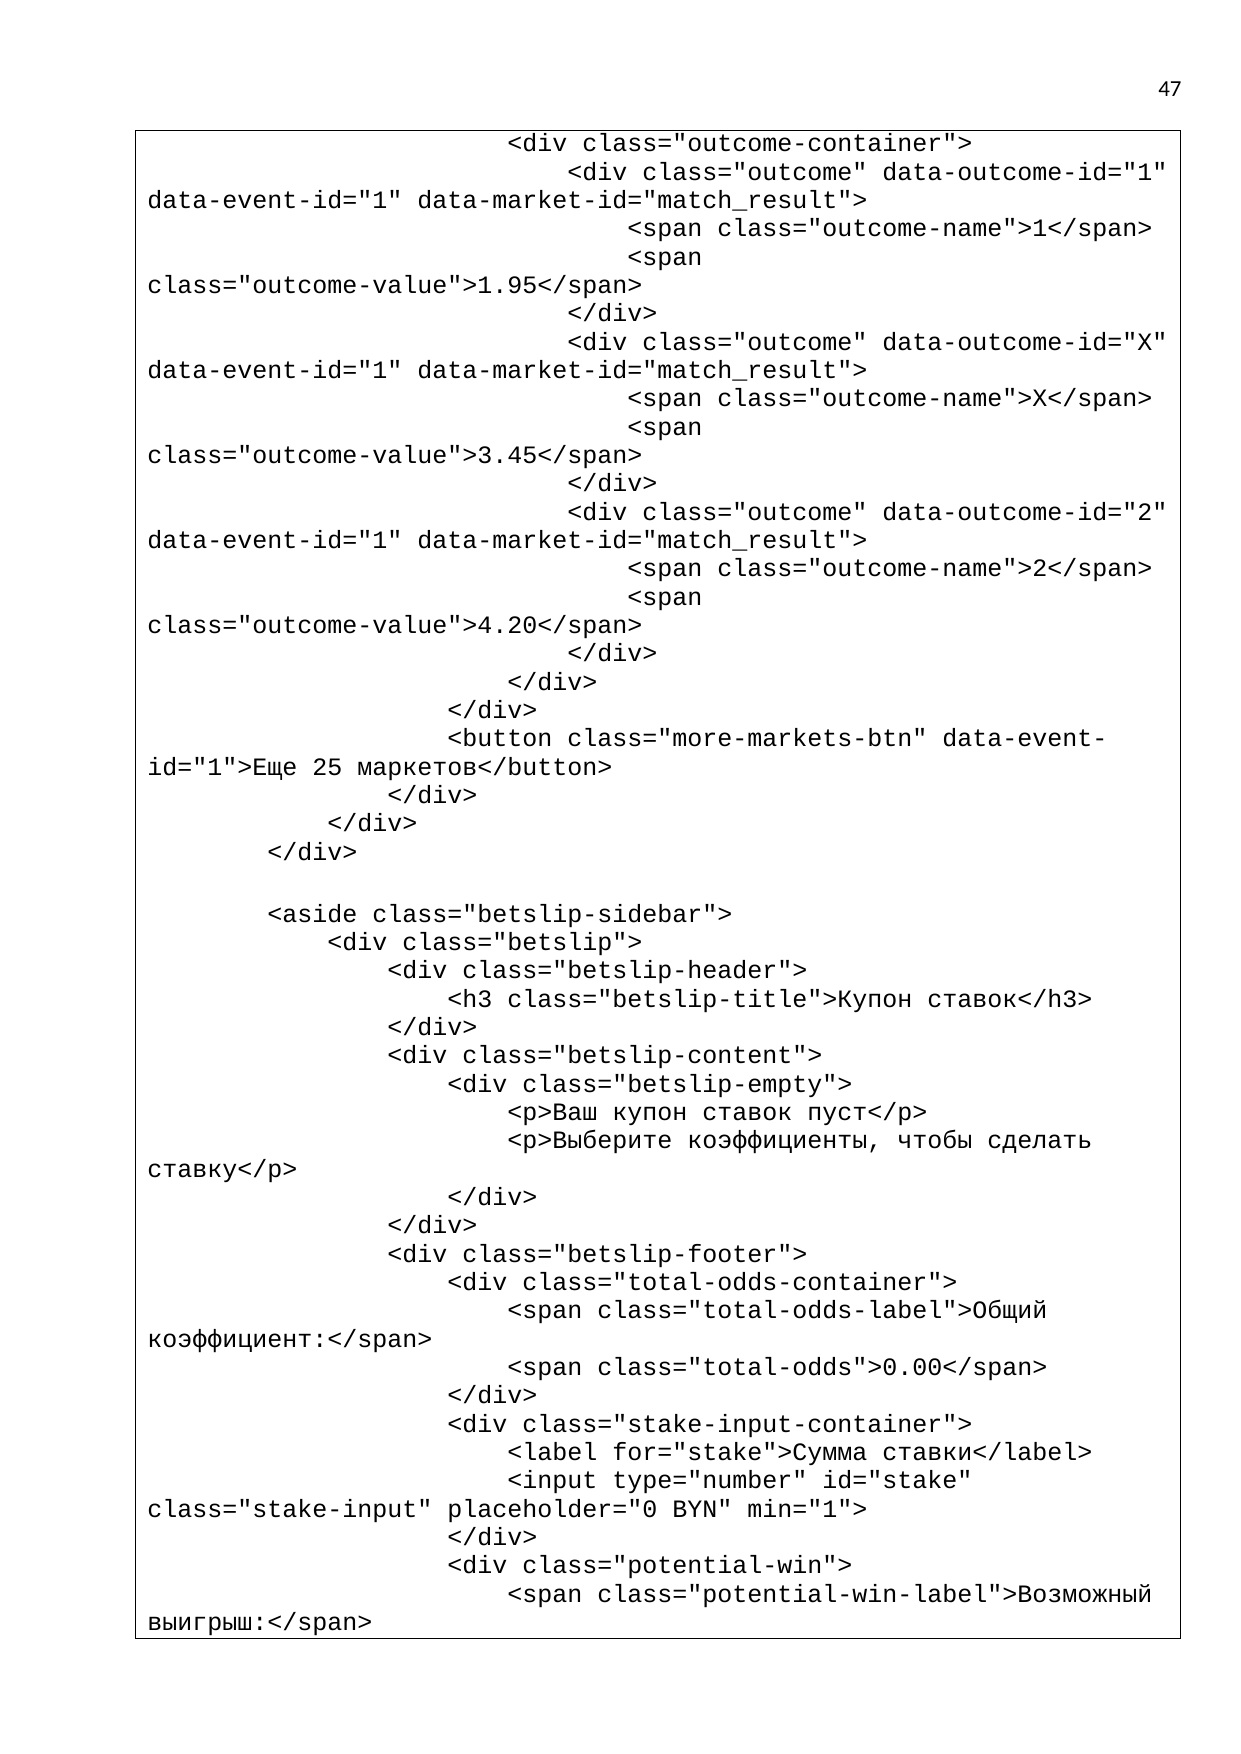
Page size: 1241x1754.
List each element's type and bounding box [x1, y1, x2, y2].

table_header [136, 131, 1180, 1638]
